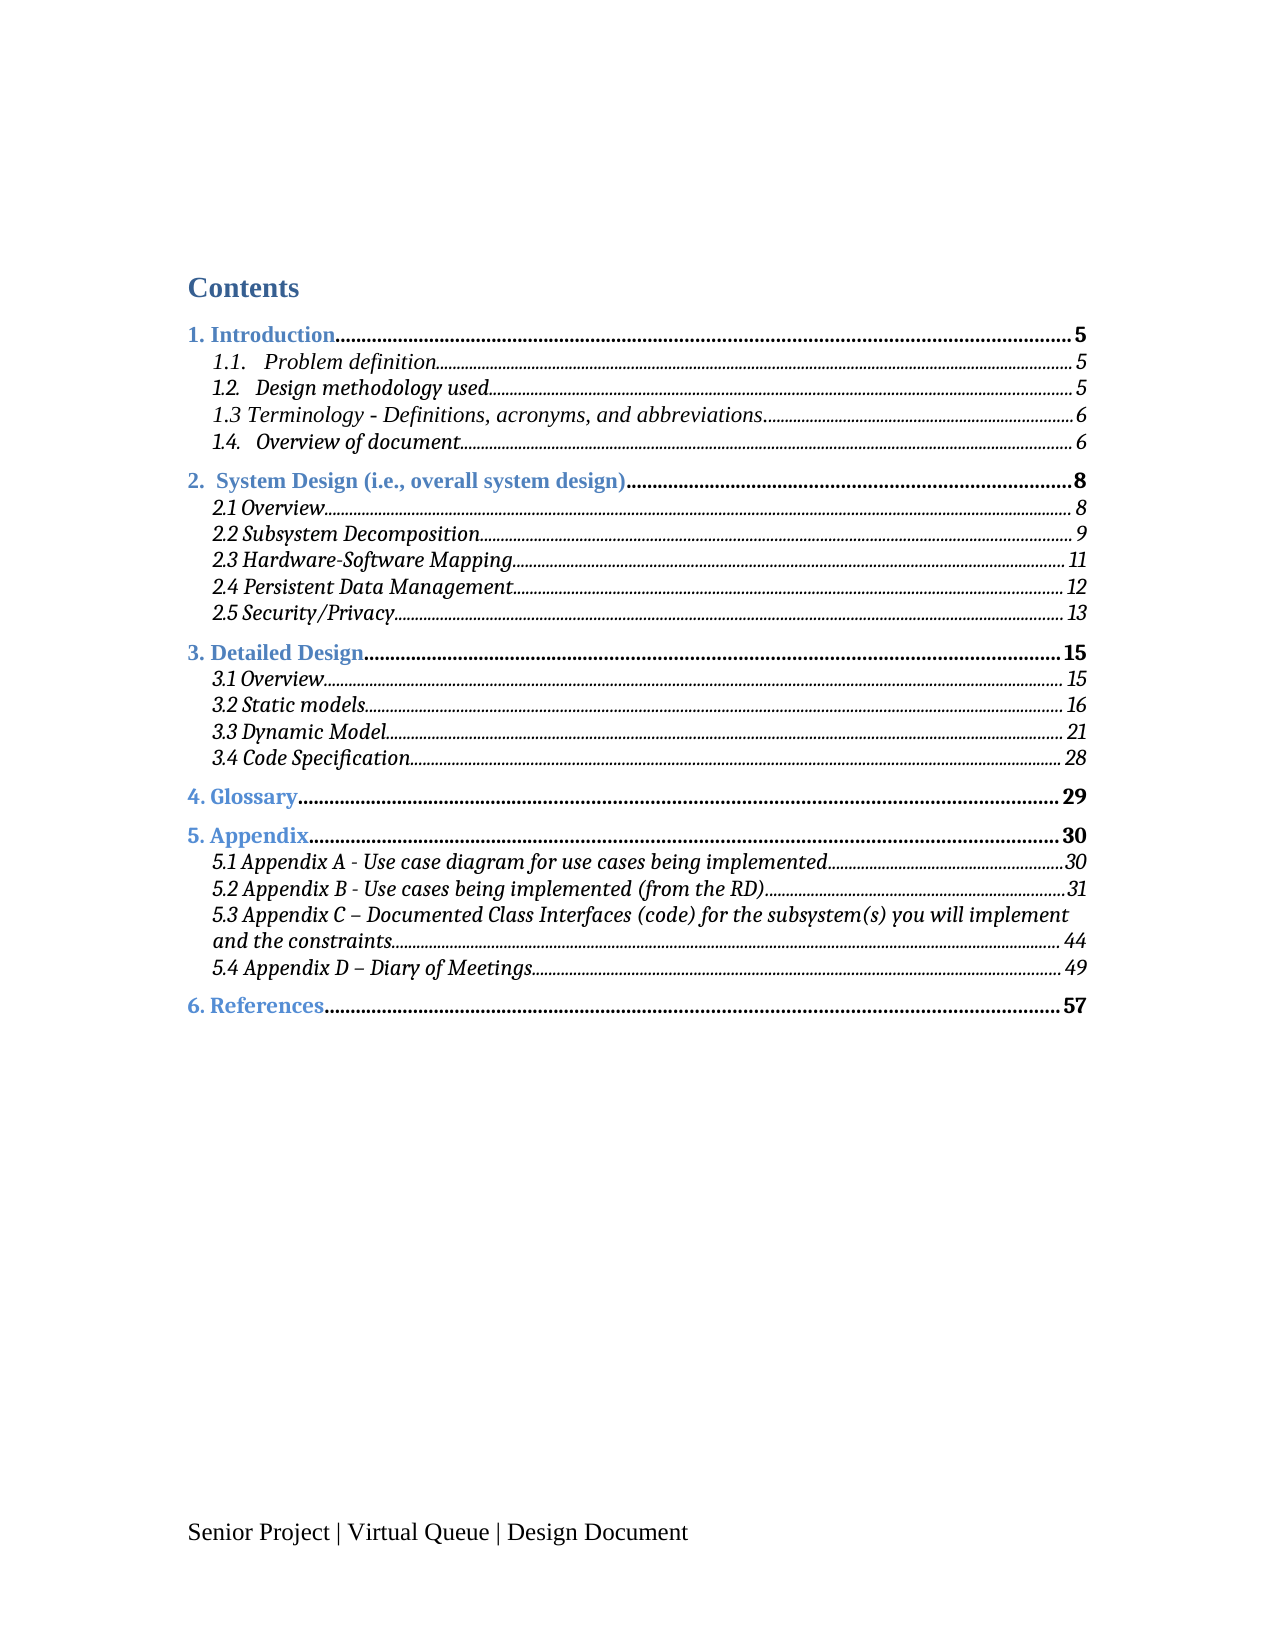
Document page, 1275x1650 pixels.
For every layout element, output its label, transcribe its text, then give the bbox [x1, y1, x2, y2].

text 1.1. Problem definition 5 [212, 348, 1087, 375]
text 2. System Design (i.e., overall system design) 8 [187, 467, 1087, 494]
text 5. Appendix 30 [187, 823, 1087, 849]
text 3.2 Static models 16 [212, 692, 1087, 719]
text 2.2 Subsystem Decomposition 9 [212, 521, 1087, 547]
text 2.1 Overview 8 [212, 494, 1087, 521]
text 1.3 Terminology - Definitions, acronyms, and abbreviations. 6 [212, 402, 1087, 429]
text 5.2 Appendix B - Use cases being implemented (from the RD). 31 [212, 875, 1087, 902]
text 5.4 Appendix D – Diary of Meetings 49 [212, 954, 1087, 981]
text 2.4 Persistent Data Management 12 [212, 574, 1087, 600]
text 3.3 Dynamic Model 21 [212, 719, 1087, 745]
text 3.1 Overview 15 [212, 666, 1087, 692]
text 5.1 Appendix A - Use case diagram for use cases being implemented 30 [212, 849, 1087, 875]
subtitle Contents [187, 270, 1087, 303]
text 1.2. Design methodology used 5 [212, 375, 1087, 402]
text 4. Glossary 29 [187, 784, 1087, 810]
text 2.5 Security/Privacy 13 [212, 600, 1087, 626]
text 6. References 57 [187, 993, 1087, 1020]
text 1. Introduction 5 [187, 321, 1087, 348]
text 1.4. Overview of document 6 [212, 429, 1087, 455]
text 5.3 Appendix C – Documented Class Interfaces (code) for the subsystem(s) you will implement and the constraints. 44 [212, 902, 1087, 954]
text 3. Detailed Design 15 [187, 639, 1087, 666]
text 2.3 Hardware-Software Mapping 11 [212, 547, 1087, 574]
text 3.4 Code Specification 28 [212, 745, 1087, 771]
